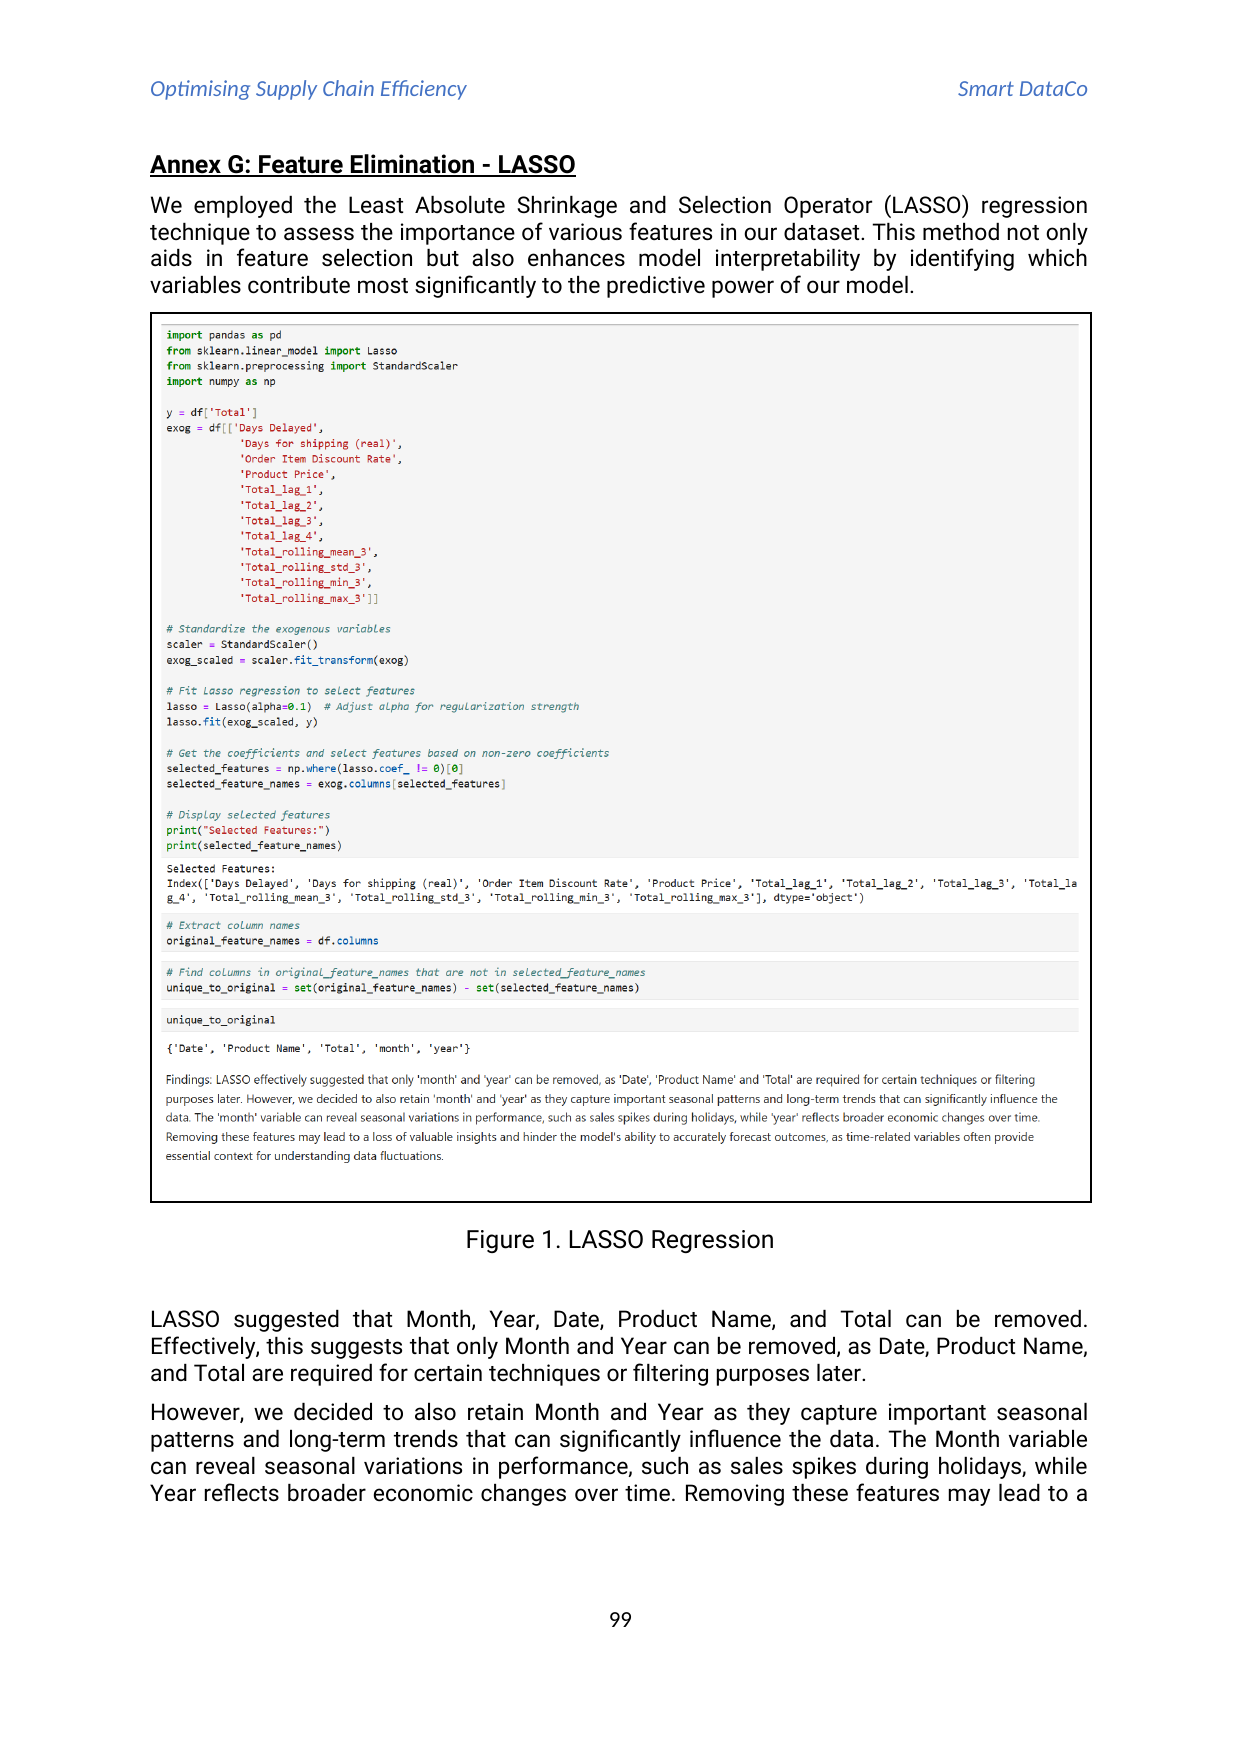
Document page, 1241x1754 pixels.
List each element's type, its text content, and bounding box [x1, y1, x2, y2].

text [150, 1399, 1090, 1507]
text LASSO suggested that Month, Year, Date, Product Name, and Total can be removed. Effectively, this suggests that only Month and Year can be removed, as Date, Product Name, and Total are required for certain techniques or filtering purposes later. [150, 1306, 1090, 1387]
text Annex G: Feature Elimination - LASSO [150, 150, 1090, 179]
text Figure 1. LASSO Regression [150, 1225, 1090, 1254]
text We employed the Least Absolute Shrinkage and Selection Operator (LASSO) regression technique to assess the importance of various features in our dataset. This method not only aids in feature selection but also enhances model interpretability by identifying which variables contribute most significantly to the predictive power of our model. [150, 192, 1090, 299]
picture [161, 324, 1079, 1173]
